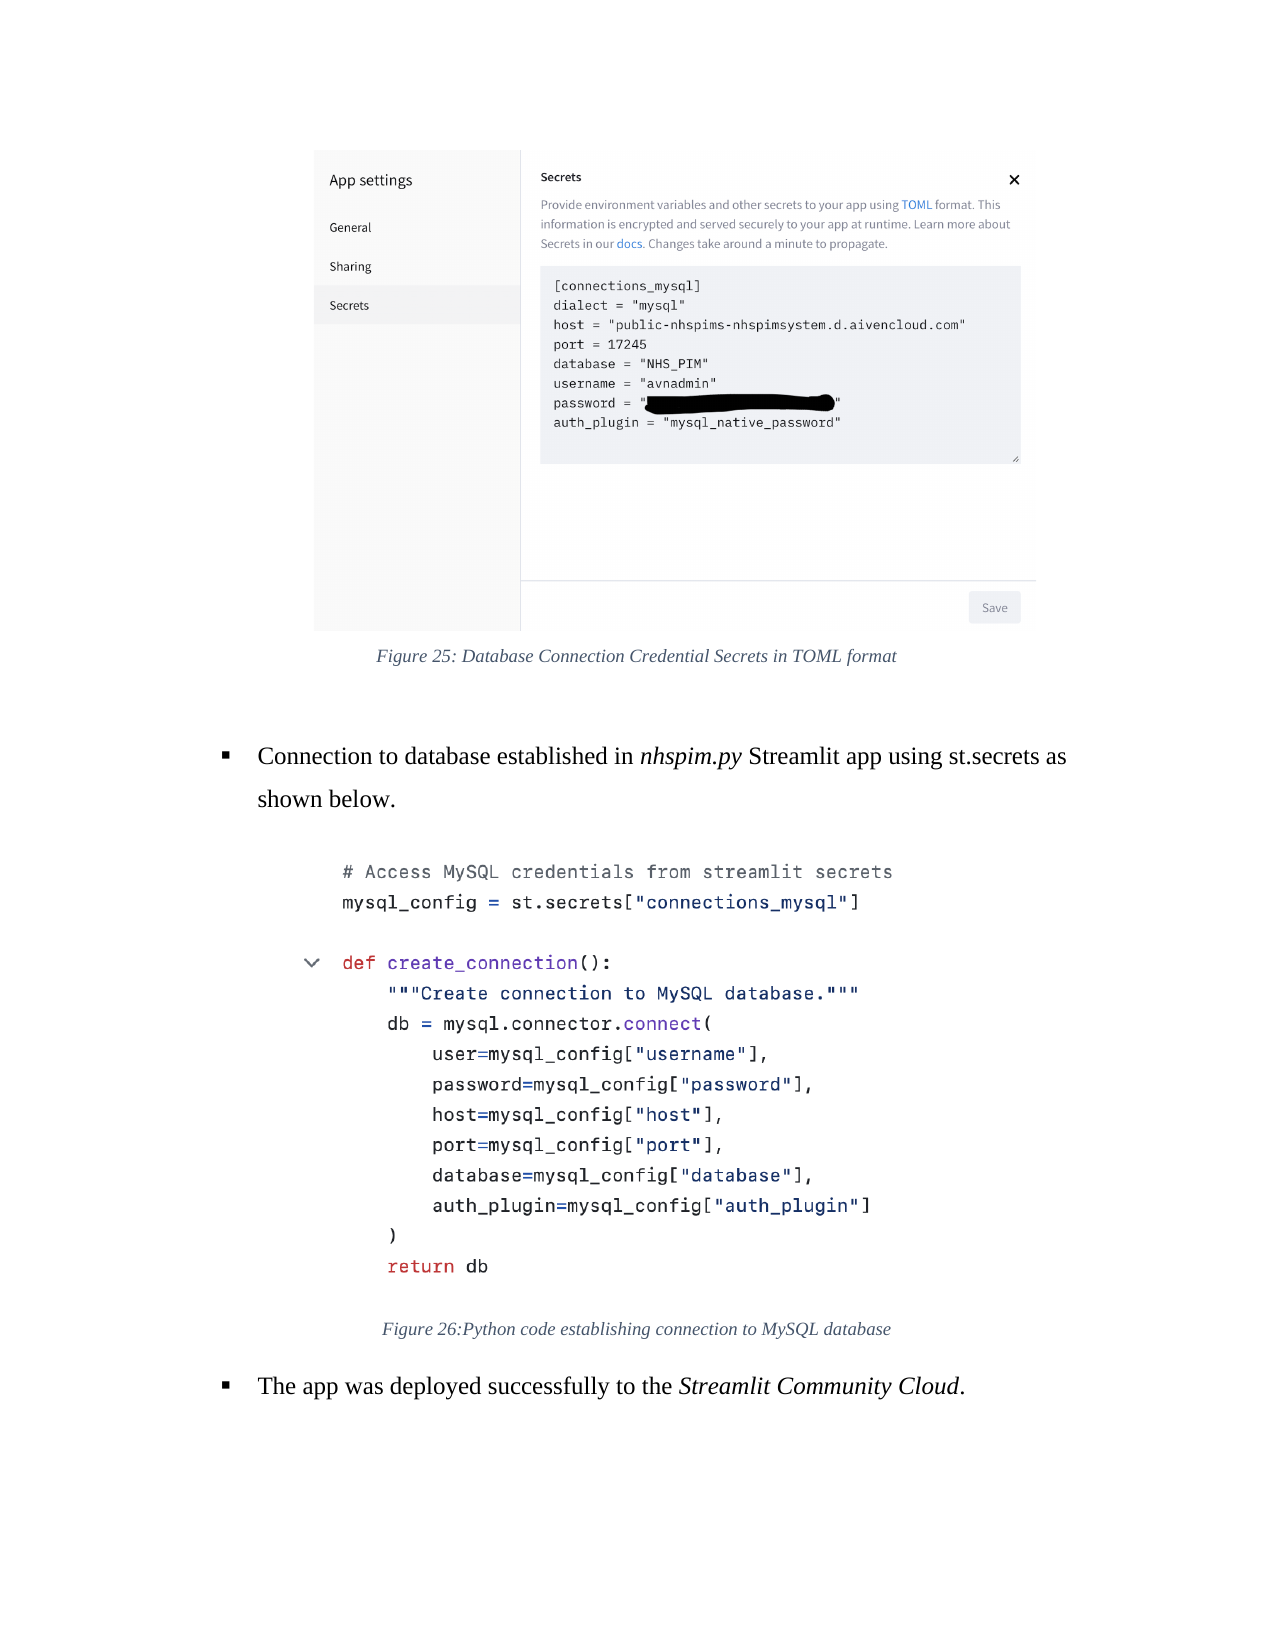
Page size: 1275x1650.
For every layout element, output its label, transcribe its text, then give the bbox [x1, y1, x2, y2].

list The app was deployed successfully to the Streamlit Community Cloud. [220, 1371, 1125, 1399]
picture [313, 150, 1037, 631]
text Figure 25: Database Connection Credential Secrets in TOML format [150, 645, 1125, 666]
list Connection to database established in nhspim.py Streamlit app using st.secrets as shown below. [220, 741, 1125, 813]
text Figure 26:Python code establishing connection to MySQL database [150, 1318, 1125, 1339]
picture [294, 827, 1051, 1304]
